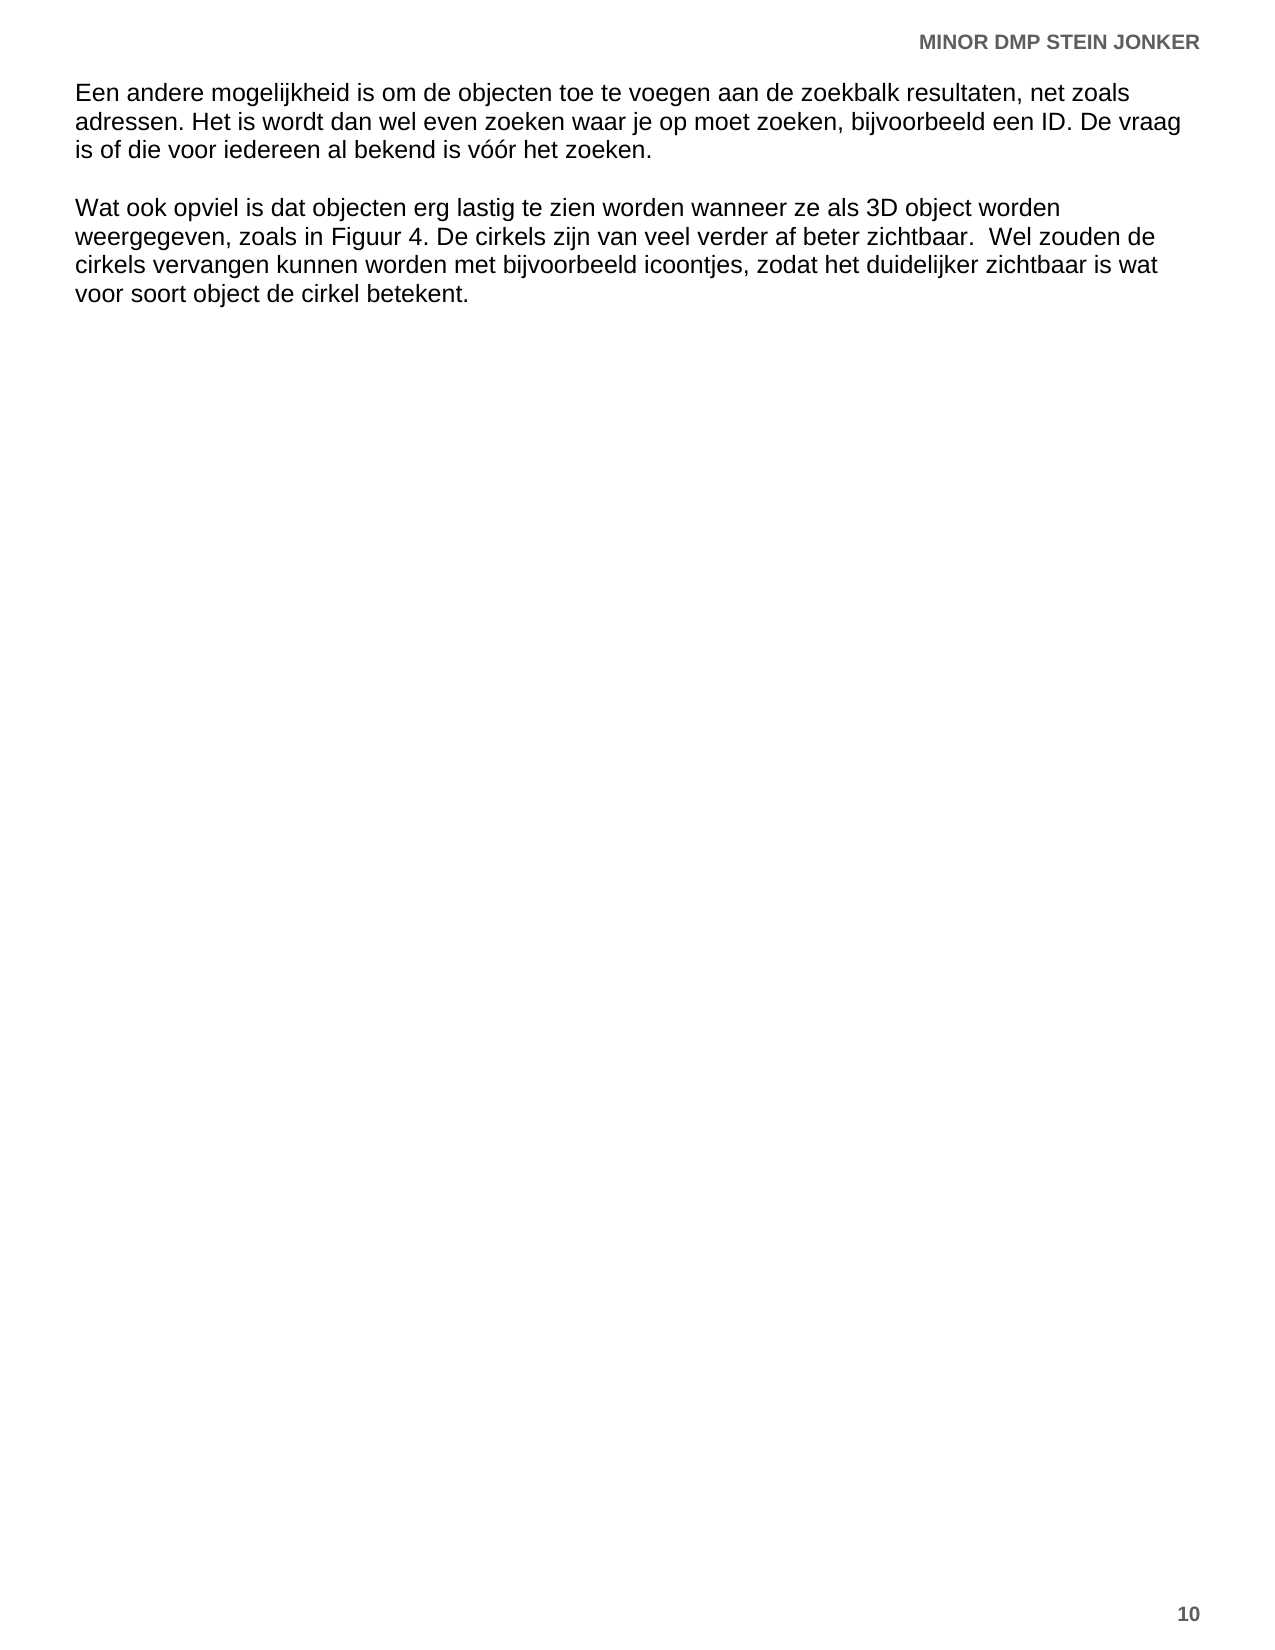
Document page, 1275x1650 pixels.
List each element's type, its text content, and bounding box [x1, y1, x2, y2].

text Een andere mogelijkheid is om de objecten toe te voegen aan de zoekbalk resultaten, net zoals adressen. Het is wordt dan wel even zoeken waar je op moet zoeken, bijvoorbeeld een ID. De vraag is of die voor iedereen al bekend is vóór het zoeken. [75, 78, 1200, 164]
text Wat ook opviel is dat objecten erg lastig te zien worden wanneer ze als 3D object worden weergegeven, zoals in Figuur 4. De cirkels zijn van veel verder af beter zichtbaar. Wel zouden de cirkels vervangen kunnen worden met bijvoorbeeld icoontjes, zodat het duidelijker zichtbaar is wat voor soort object de cirkel betekent. [75, 193, 1200, 308]
